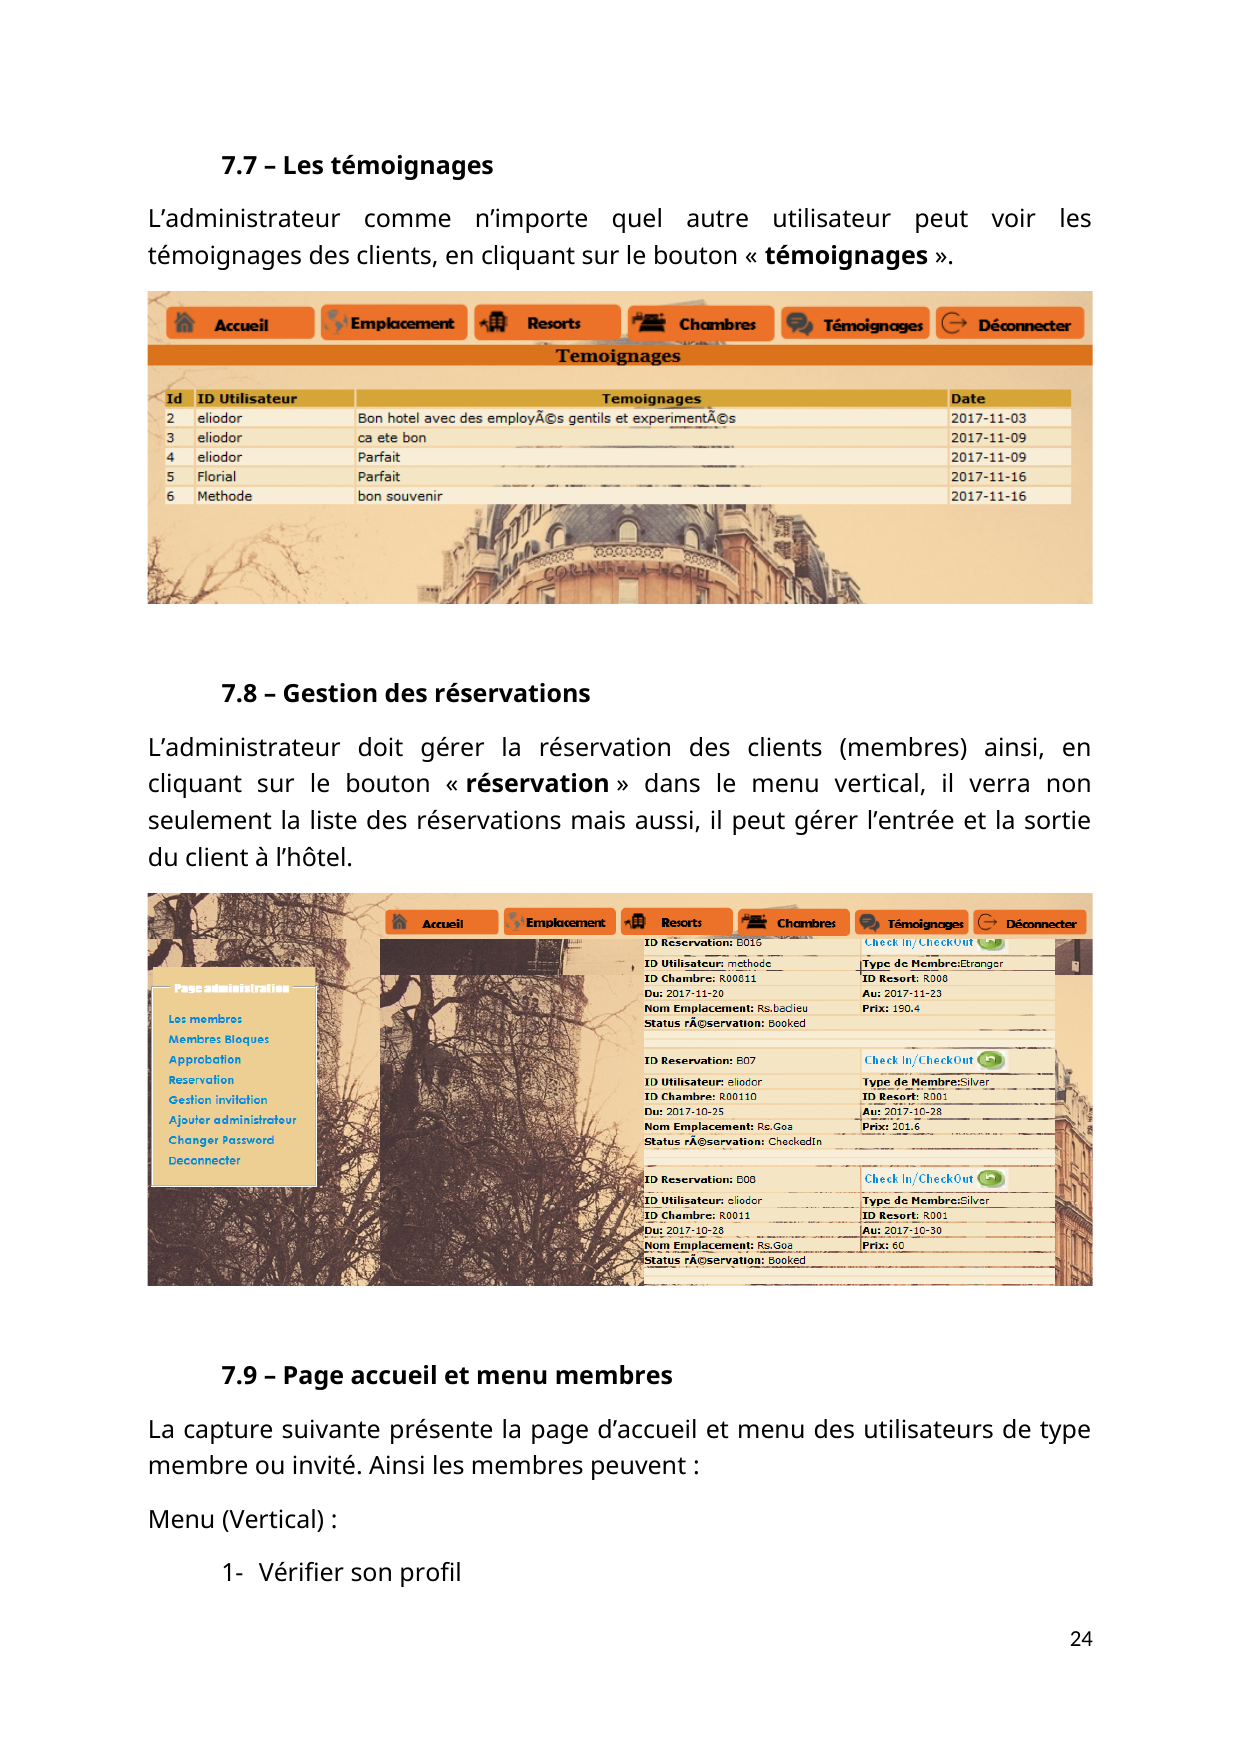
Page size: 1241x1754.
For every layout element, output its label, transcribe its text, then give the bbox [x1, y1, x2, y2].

text L’administrateur doit gérer la réservation des clients (membres) ainsi, en cliquant sur le bouton « réservation » dans le menu vertical, il verra non seulement la liste des réservations mais aussi, il peut gérer l’entrée et la sortie du client à l’hôtel. [148, 729, 1093, 874]
text L’administrateur comme n’importe quel autre utilisateur peut voir les témoignages des clients, en cliquant sur le bouton « témoignages ». [148, 201, 1093, 272]
list – Page accueil et menu membres [221, 1358, 1093, 1392]
list Vérifier son profil [221, 1555, 1093, 1589]
list – Gestion des réservations [221, 676, 1093, 710]
text La capture suivante présente la page d’accueil et menu des utilisateurs de type membre ou invité. Ainsi les membres peuvent : [148, 1411, 1093, 1482]
picture [147, 291, 1093, 604]
text Menu (Vertical) : [148, 1501, 1093, 1536]
list – Les témoignages [221, 148, 1093, 182]
picture [147, 893, 1093, 1286]
